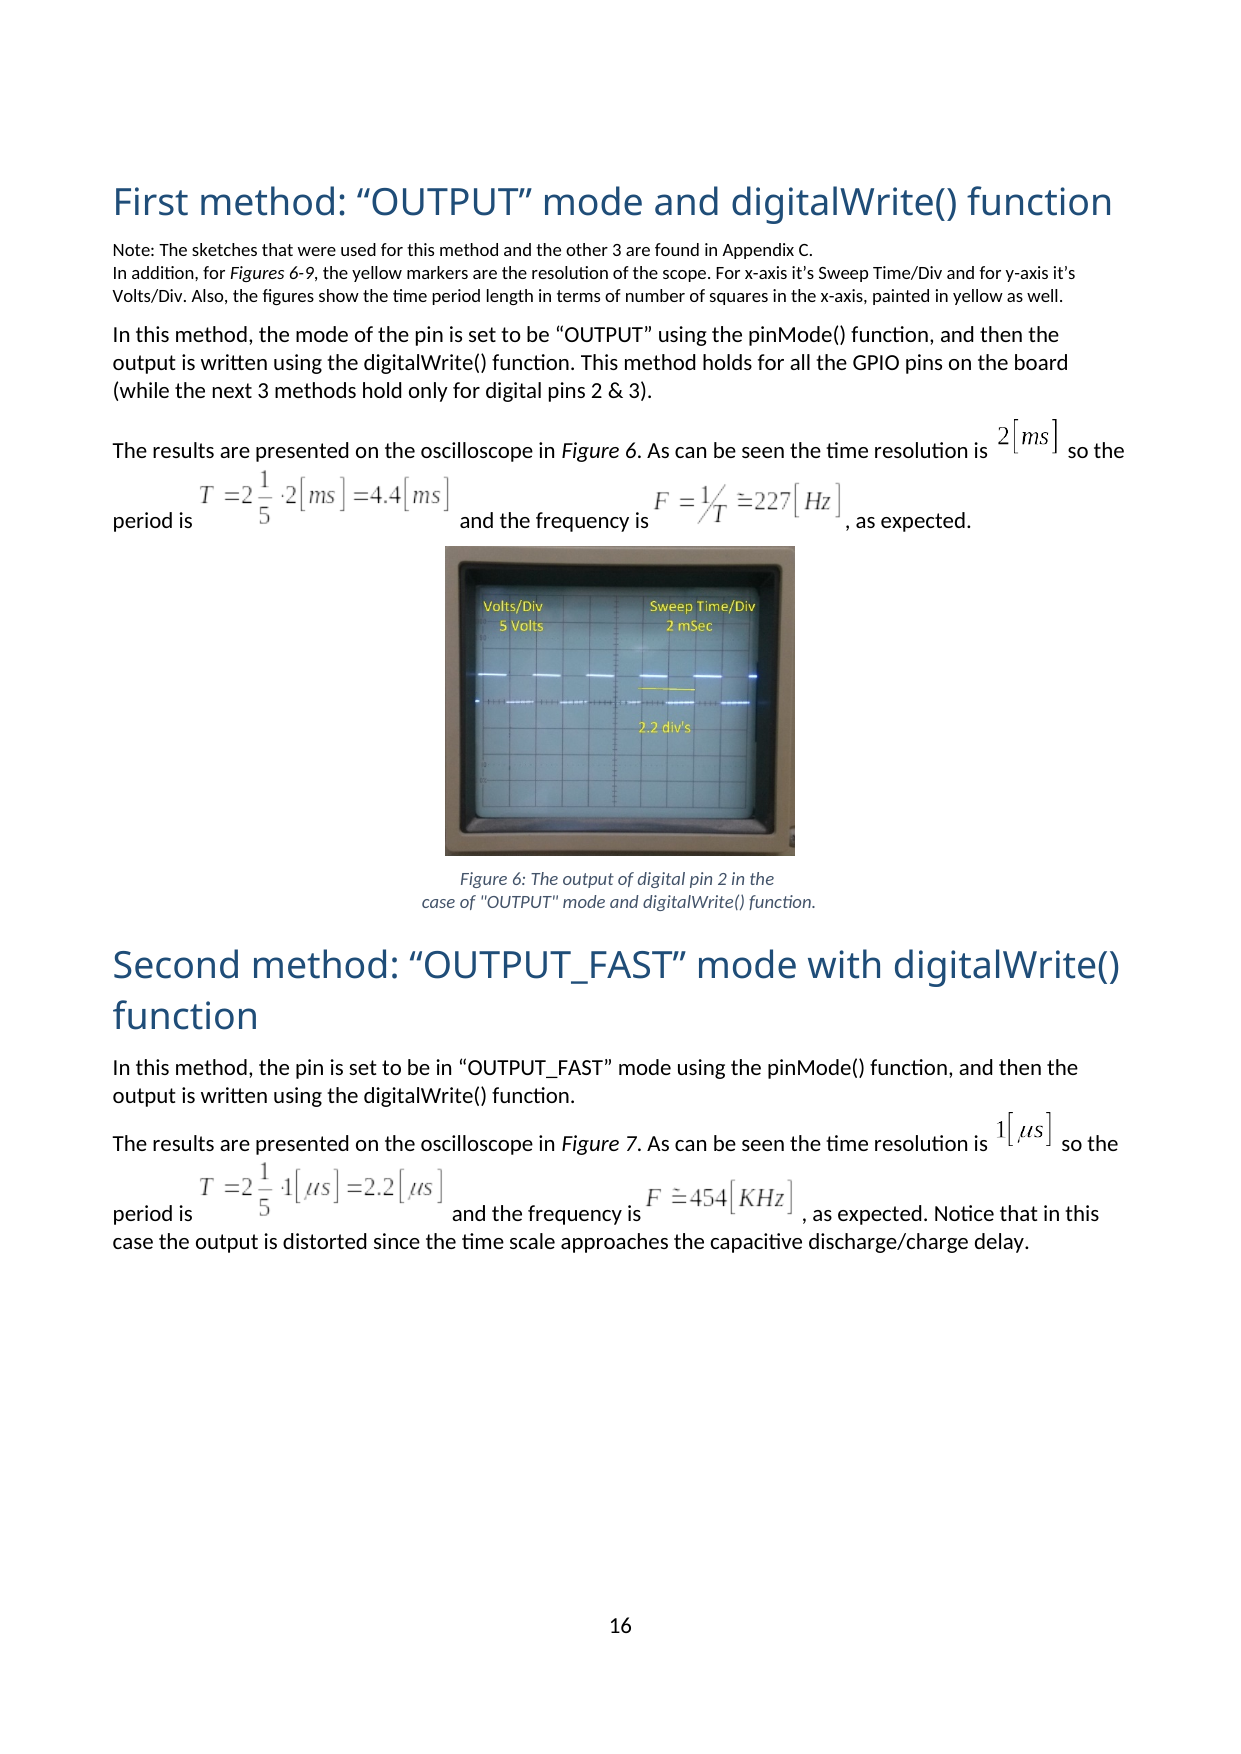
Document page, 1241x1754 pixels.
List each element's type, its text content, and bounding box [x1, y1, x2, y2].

subtitle Second method: “OUTPUT_FAST” mode with digitalWrite() function [112, 938, 1128, 1041]
text In this method, the pin is set to be in “OUTPUT_FAST” mode using the pinMode() function, and then the output is written using the digitalWrite() function. The results are presented on the oscilloscope in Figure 7. As can be seen the time resolution is so the period is and the frequency is , as expected. Notice that in this case the output is distorted since the time scale approaches the capacitive discharge/charge delay. [112, 1053, 1128, 1255]
text In this method, the mode of the pin is set to be “OUTPUT” using the pinMode() function, and then the output is written using the digitalWrite() function. This method holds for all the GPIO pins on the board (while the next 3 methods hold only for digital pins 2 & 3). [112, 320, 1128, 404]
text Note: The sketches that were used for this method and the other 3 are found in Appendix C. In addition, for Figures 6-9, the yellow markers are the resolution of the scope. For x-axis it’s Sweep Time/Div and for y-axis it’s Volts/Div. Also, the figures show the time period length in terms of number of squares in the x-axis, painted in yellow as well. [112, 238, 1128, 307]
subtitle First method: “OUTPUT” mode and digitalWrite() function [112, 175, 1128, 226]
text The results are presented on the oscilloscope in Figure 6. As can be seen the time resolution is so the period is and the frequency is, as expected. [112, 416, 1128, 534]
picture [445, 546, 795, 856]
